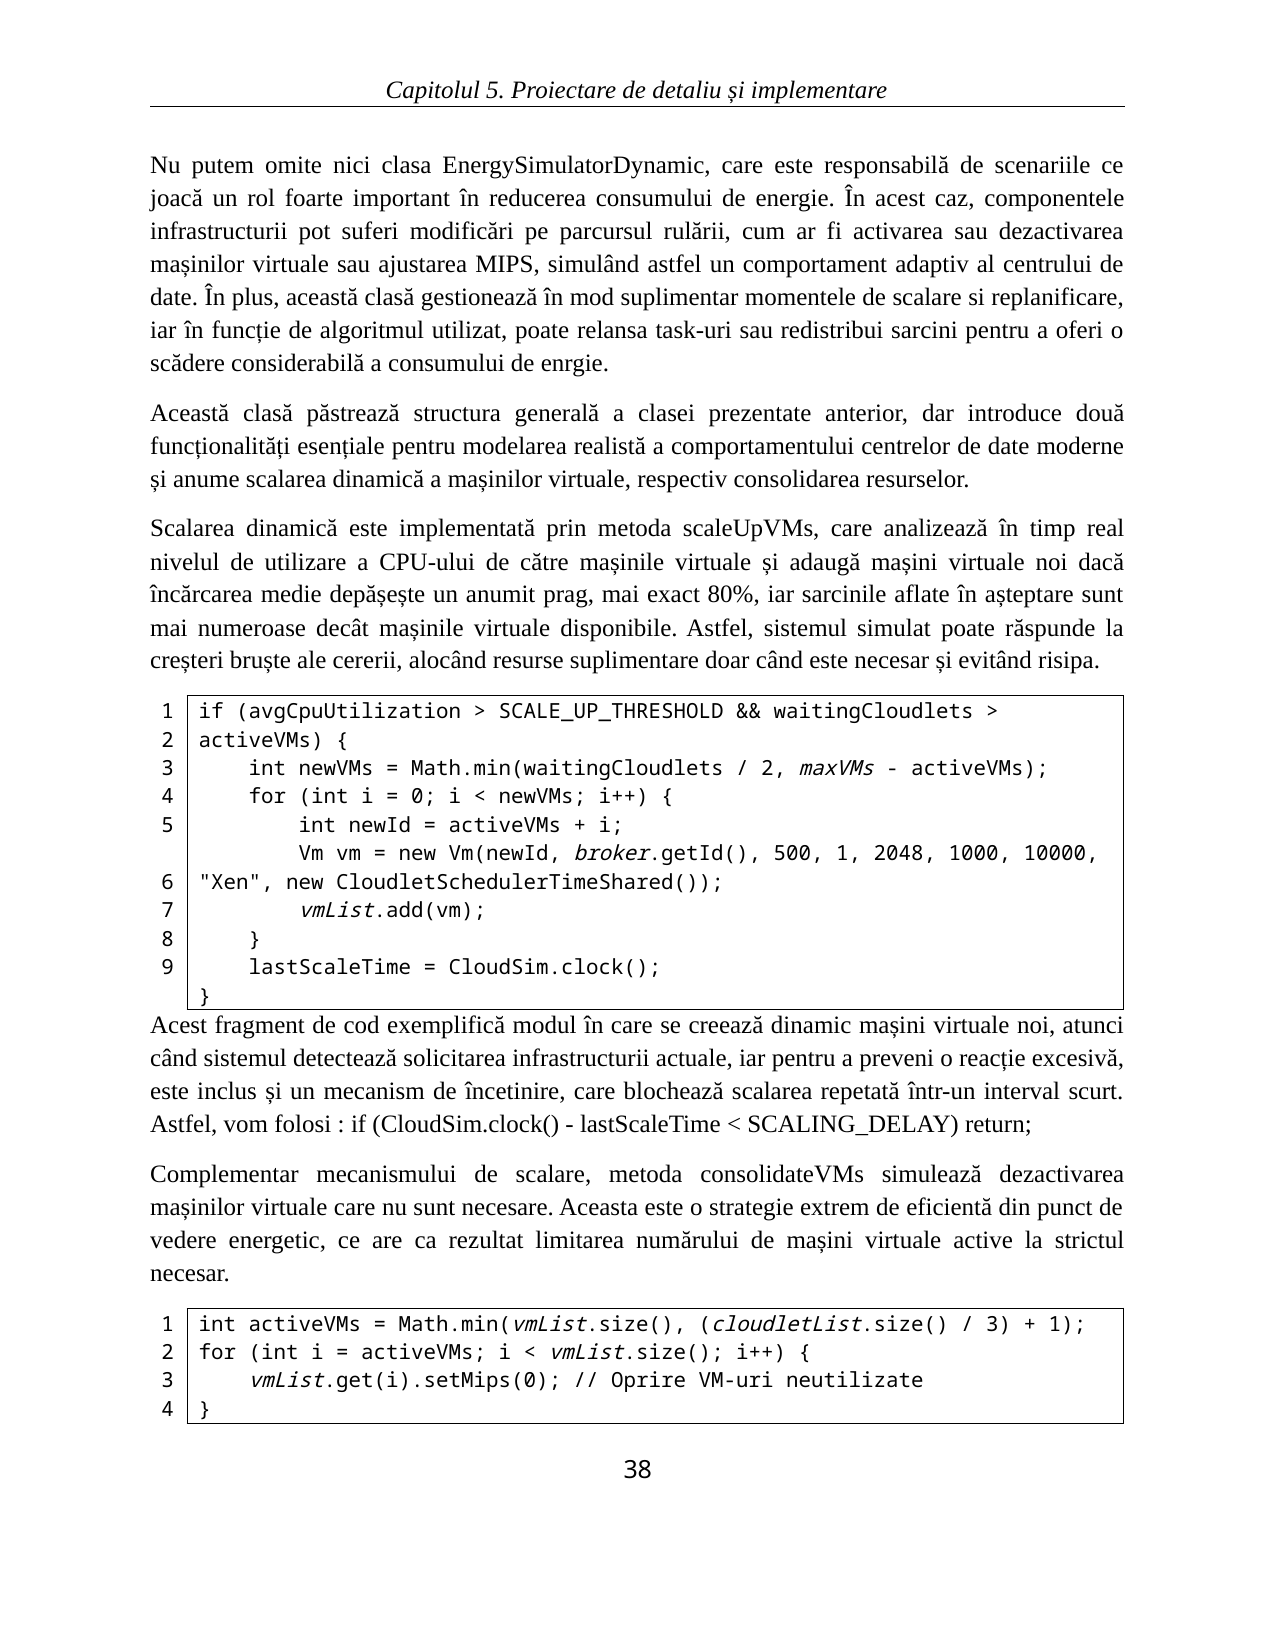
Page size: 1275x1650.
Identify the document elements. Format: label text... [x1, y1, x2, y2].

text Nu putem omite nici clasa EnergySimulatorDynamic, care este responsabilă de scenariile ce joacă un rol foarte important în reducerea consumului de energie. În acest caz, componentele infrastructurii pot suferi modificări pe parcursul rulării, cum ar fi activarea sau dezactivarea mașinilor virtuale sau ajustarea MIPS, simulând astfel un comportament adaptiv al centrului de date. În plus, această clasă gestionează în mod suplimentar momentele de scalare si replanificare, iar în funcție de algoritmul utilizat, poate relansa task-uri sau redistribui sarcini pentru a oferi o scădere considerabilă a consumului de enrgie. [150, 150, 1125, 377]
text Complementar mecanismului de scalare, metoda consolidateVMs simulează dezactivarea mașinilor virtuale care nu sunt necesare. Aceasta este o strategie extrem de eficientă din punct de vedere energetic, ce are ca rezultat limitarea numărului de mașini virtuale active la strictul necesar. [150, 1159, 1125, 1287]
table_header int activeVMs = Math.min(vmList.size(), (cloudletList.size() / 3) + 1); for (int i = activeVMs; i < vmList.size(); i++) { vmList.get(i).setMips(0); // Oprire VM-uri neutilizate } [188, 1309, 1123, 1422]
text Scalarea dinamică este implementată prin metoda scaleUpVMs, care analizează în timp real nivelul de utilizare a CPU-ului de către mașinile virtuale și adaugă mașini virtuale noi dacă încărcarea medie depășește un anumit prag, mai exact 80%, iar sarcinile aflate în așteptare sunt mai numeroase decât mașinile virtuale disponibile. Astfel, sistemul simulat poate răspunde la creșteri bruște ale cererii, alocând resurse suplimentare doar când este necesar și evitând risipa. [150, 513, 1125, 674]
table_header if (avgCpuUtilization > SCALE_UP_THRESHOLD && waitingCloudlets > activeVMs) { int newVMs = Math.min(waitingCloudlets / 2, maxVMs - activeVMs); for (int i = 0; i < newVMs; i++) { int newId = activeVMs + i; Vm vm = new Vm(newId, broker.getId(), 500, 1, 2048, 1000, 10000, "Xen", new CloudletSchedulerTimeShared()); vmList.add(vm); } lastScaleTime = CloudSim.clock(); } [188, 696, 1123, 1009]
text Acest fragment de cod exemplifică modul în care se creează dinamic mașini virtuale noi, atunci când sistemul detectează solicitarea infrastructurii actuale, iar pentru a preveni o reacție excesivă, este inclus și un mecanism de încetinire, care blochează scalarea repetată într-un interval scurt. Astfel, vom folosi : if (CloudSim.clock() - lastScaleTime < SCALING_DELAY) return; [150, 1010, 1125, 1138]
text Această clasă păstrează structura generală a clasei prezentate anterior, dar introduce două funcționalități esențiale pentru modelarea realistă a comportamentului centrelor de date moderne și anume scalarea dinamică a mașinilor virtuale, respectiv consolidarea resurselor. [150, 398, 1125, 493]
table_header 1 2 3 4 [150, 1308, 187, 1422]
table_header 1 2 3 4 5 6 7 8 9 [150, 695, 187, 1009]
